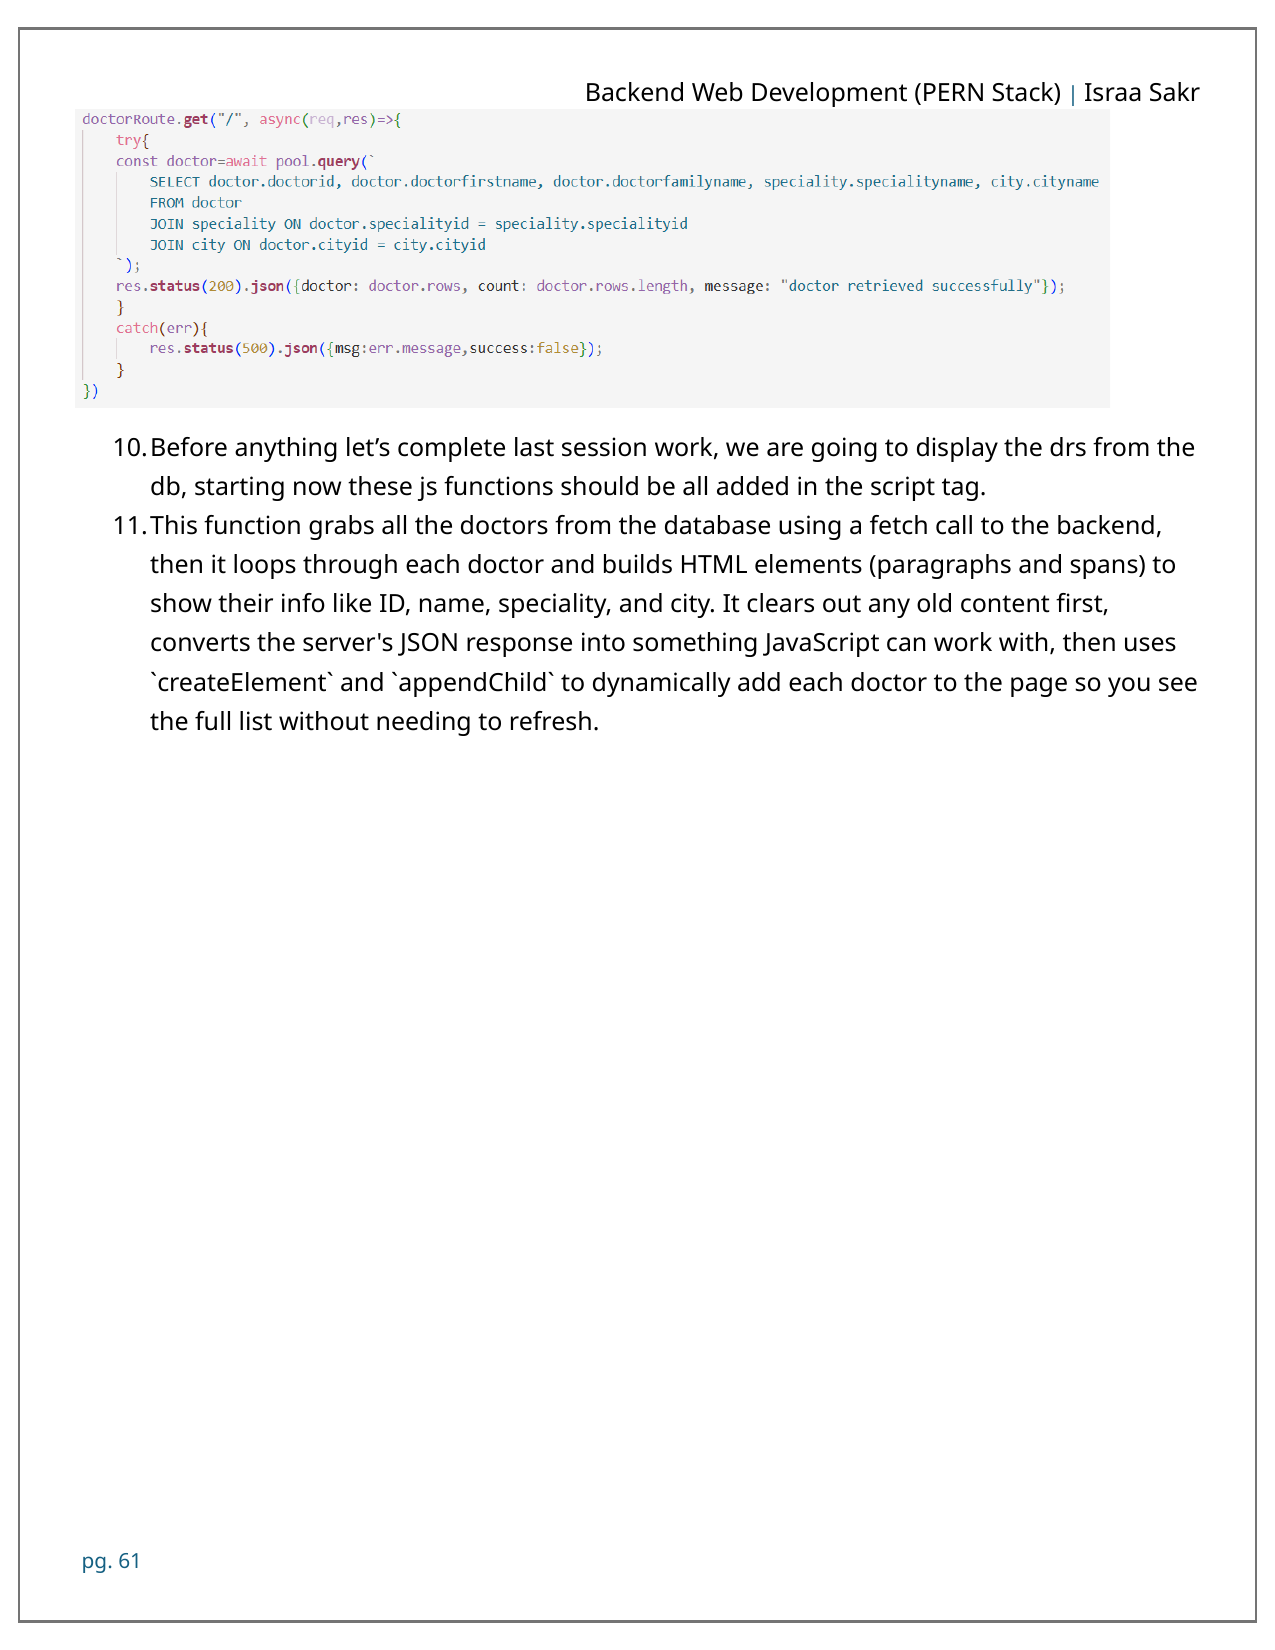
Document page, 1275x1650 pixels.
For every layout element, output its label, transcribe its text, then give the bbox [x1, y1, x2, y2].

list This function grabs all the doctors from the database using a fetch call to the backend, then it loops through each doctor and builds HTML elements (paragraphs and spans) to show their info like ID, name, speciality, and city. It clears out any old content first, converts the server's JSON response into something JavaScript can work with, then uses `createElement` and `appendChild` to dynamically add each doctor to the page so you see the full list without needing to refresh. [112, 508, 1200, 737]
list Before anything let’s complete last session work, we are going to display the drs from the db, starting now these js functions should be all added in the script tag. [112, 429, 1200, 502]
picture [75, 109, 1110, 408]
